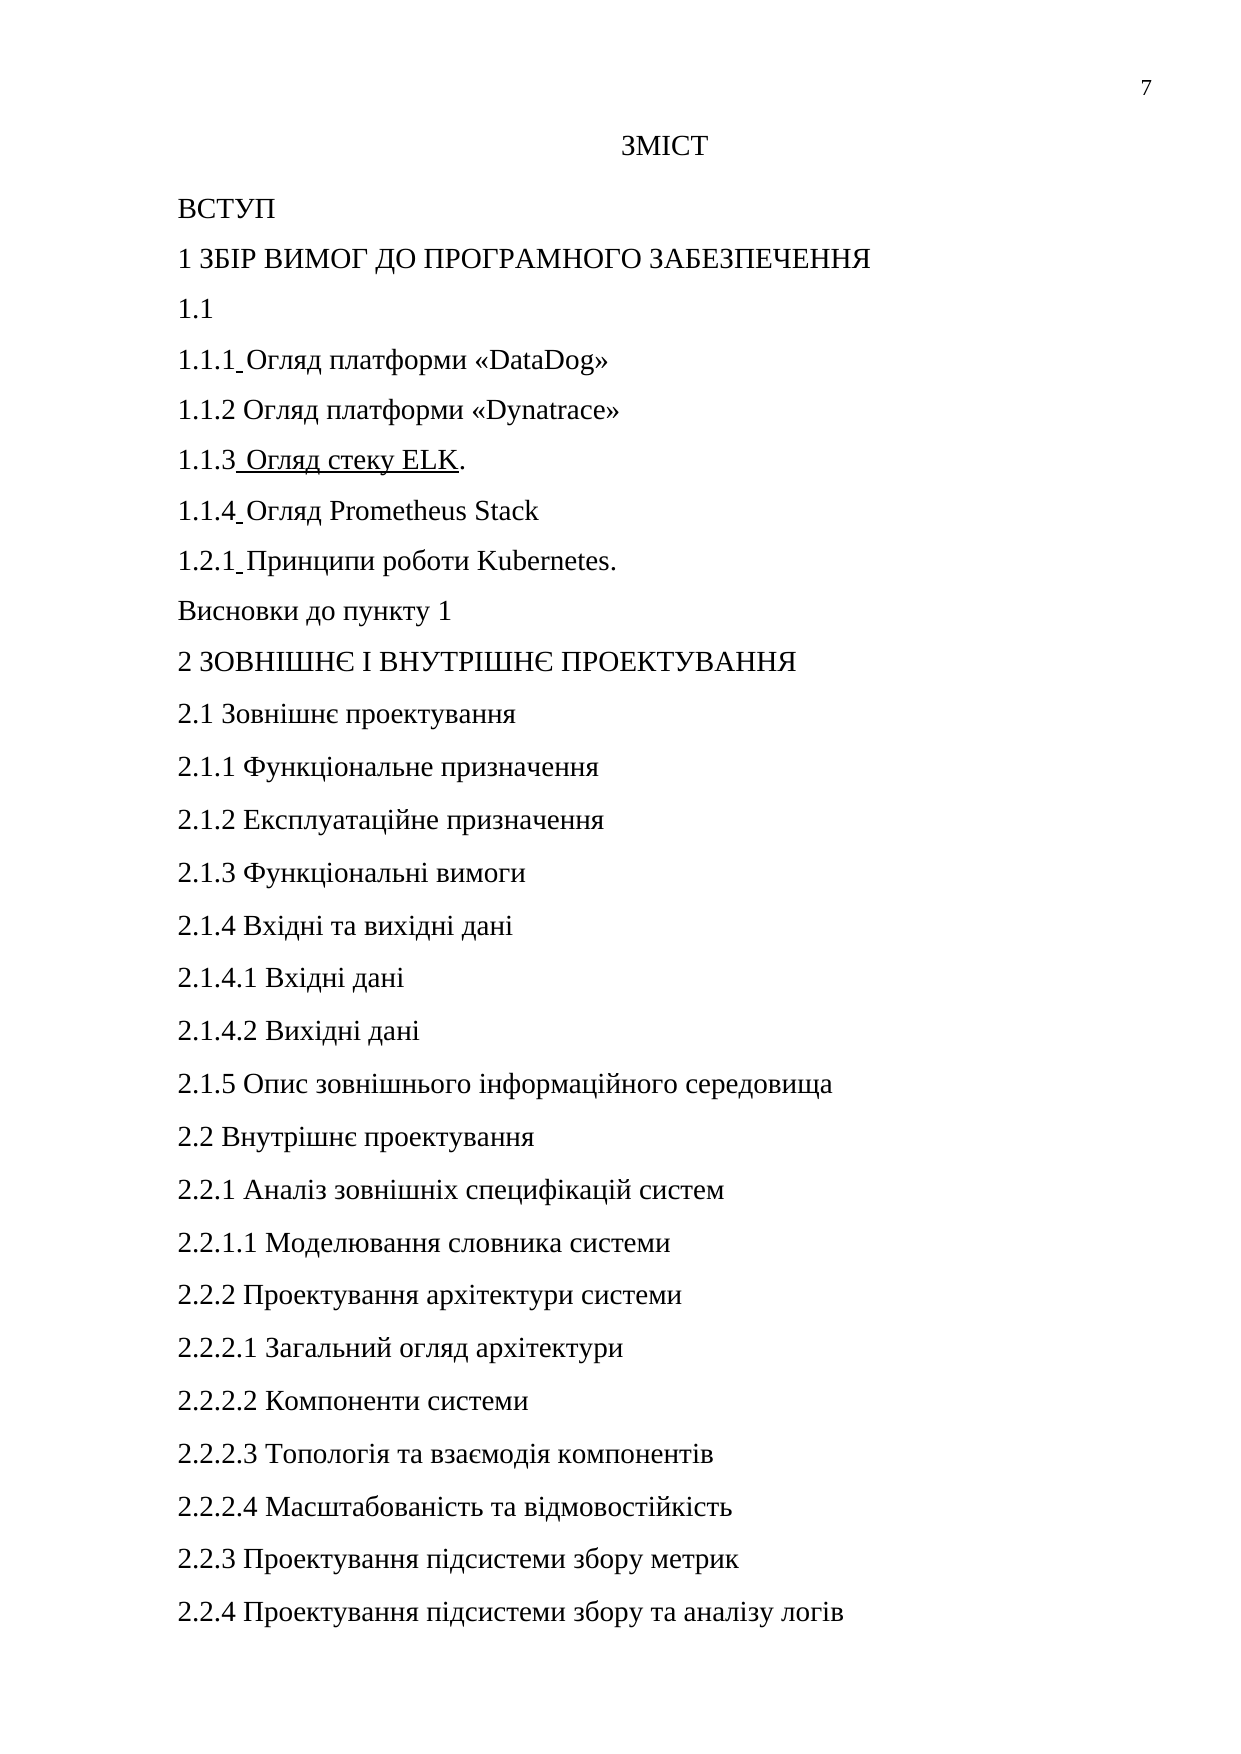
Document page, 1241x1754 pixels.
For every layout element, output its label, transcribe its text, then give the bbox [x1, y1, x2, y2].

text 2.2.2 Проектування архітектури системи [177, 1277, 1152, 1311]
text 2.1.5 Опис зовнішнього інформаційного середовища [177, 1066, 1152, 1100]
text 2.1.4.2 Вихідні дані [177, 1013, 1152, 1047]
text 1.1.3 Огляд стеку ELK. [177, 442, 1152, 476]
text 1.1.1 Огляд платформи «DataDog» 16 [177, 342, 1152, 375]
text 2.1.4 Вхідні та вихідні дані [177, 908, 1152, 941]
text 1.2.1 Принципи роботи Kubernetes. 21 [177, 543, 1152, 577]
text 2.2.1.1 Моделювання словника системи [177, 1225, 1152, 1258]
text ВСТУП 13 [177, 191, 1152, 224]
text 2 ЗОВНІШНЄ І ВНУТРІШНЄ ПРОЕКТУВАННЯ [177, 644, 1152, 677]
text 1.1.4 Огляд Prometheus Stack 20 [177, 493, 1152, 526]
text 2.1 Зовнішнє проектування [177, 697, 1152, 730]
text 2.1.1 Функціональне призначення [177, 749, 1152, 783]
text ЗМІСТ [177, 128, 1152, 162]
text 1 ЗБІР ВИМОГ ДО ПРОГРАМНОГО ЗАБЕЗПЕЧЕННЯ 15 [177, 241, 1152, 275]
text 2.1.2 Експлуатаційне призначення [177, 802, 1152, 836]
text 2.2.1 Аналіз зовнішніх специфікацій систем [177, 1172, 1152, 1205]
text 1.1 15 [177, 292, 1152, 325]
text 2.2.2.3 Топологія та взаємодія компонентів [177, 1436, 1152, 1469]
text 2.2.2.2 Компоненти системи [177, 1383, 1152, 1417]
text 2.2.3 Проектування підсистеми збору метрик [177, 1542, 1152, 1575]
text 2.1.3 Функціональні вимоги [177, 855, 1152, 888]
text 2.2.2.4 Масштабованість та відмовостійкість [177, 1489, 1152, 1522]
text 2.2.2.1 Загальний огляд архітектури [177, 1330, 1152, 1364]
text 1.1.2 Огляд платформи «Dynatrace» 17 [177, 392, 1152, 426]
text 2.2 Внутрішнє проектування [177, 1119, 1152, 1153]
text 2.1.4.1 Вхідні дані [177, 961, 1152, 994]
text 2.2.4 Проектування підсистеми збору та аналізу логів [177, 1594, 1152, 1628]
text Висновки до пункту 1 Error: Reference source not found [177, 593, 1152, 627]
